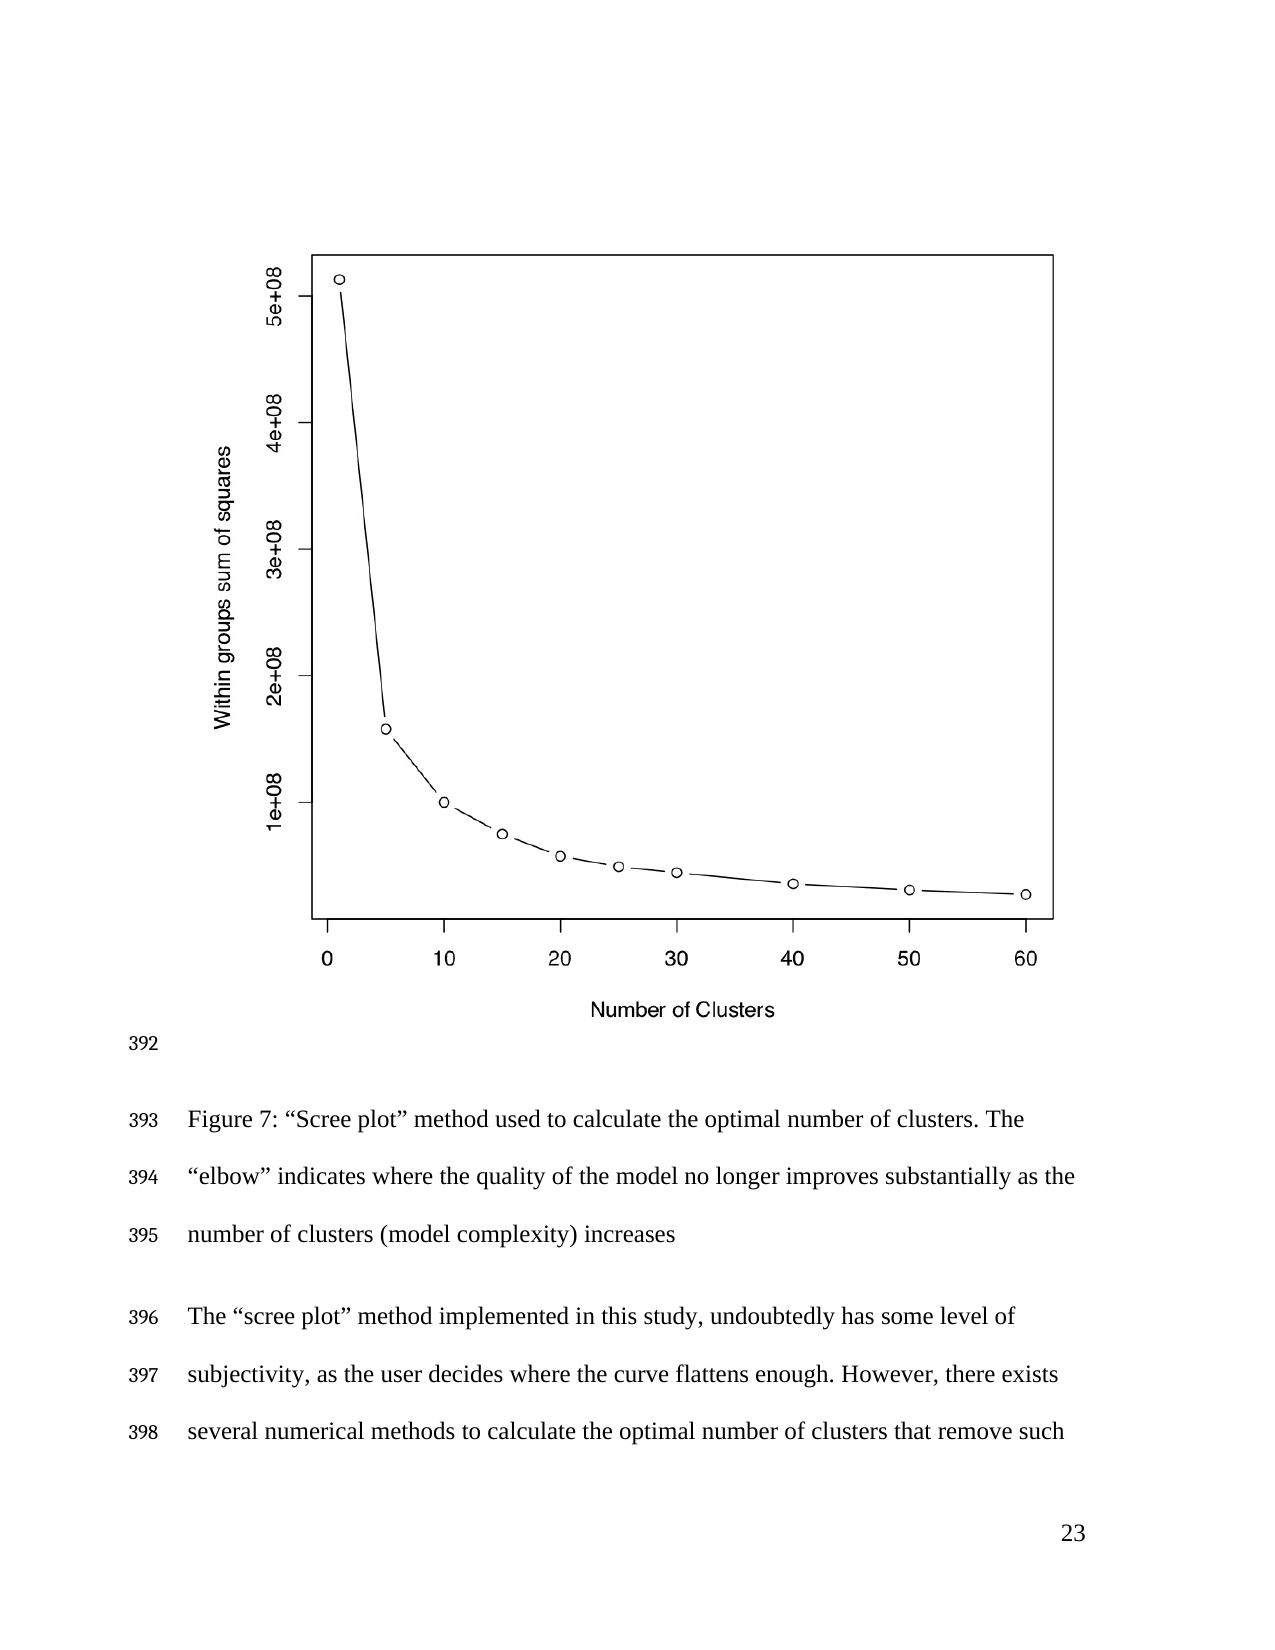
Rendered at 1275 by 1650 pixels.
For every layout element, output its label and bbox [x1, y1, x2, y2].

text [187, 1301, 1087, 1445]
picture [206, 150, 1107, 1050]
